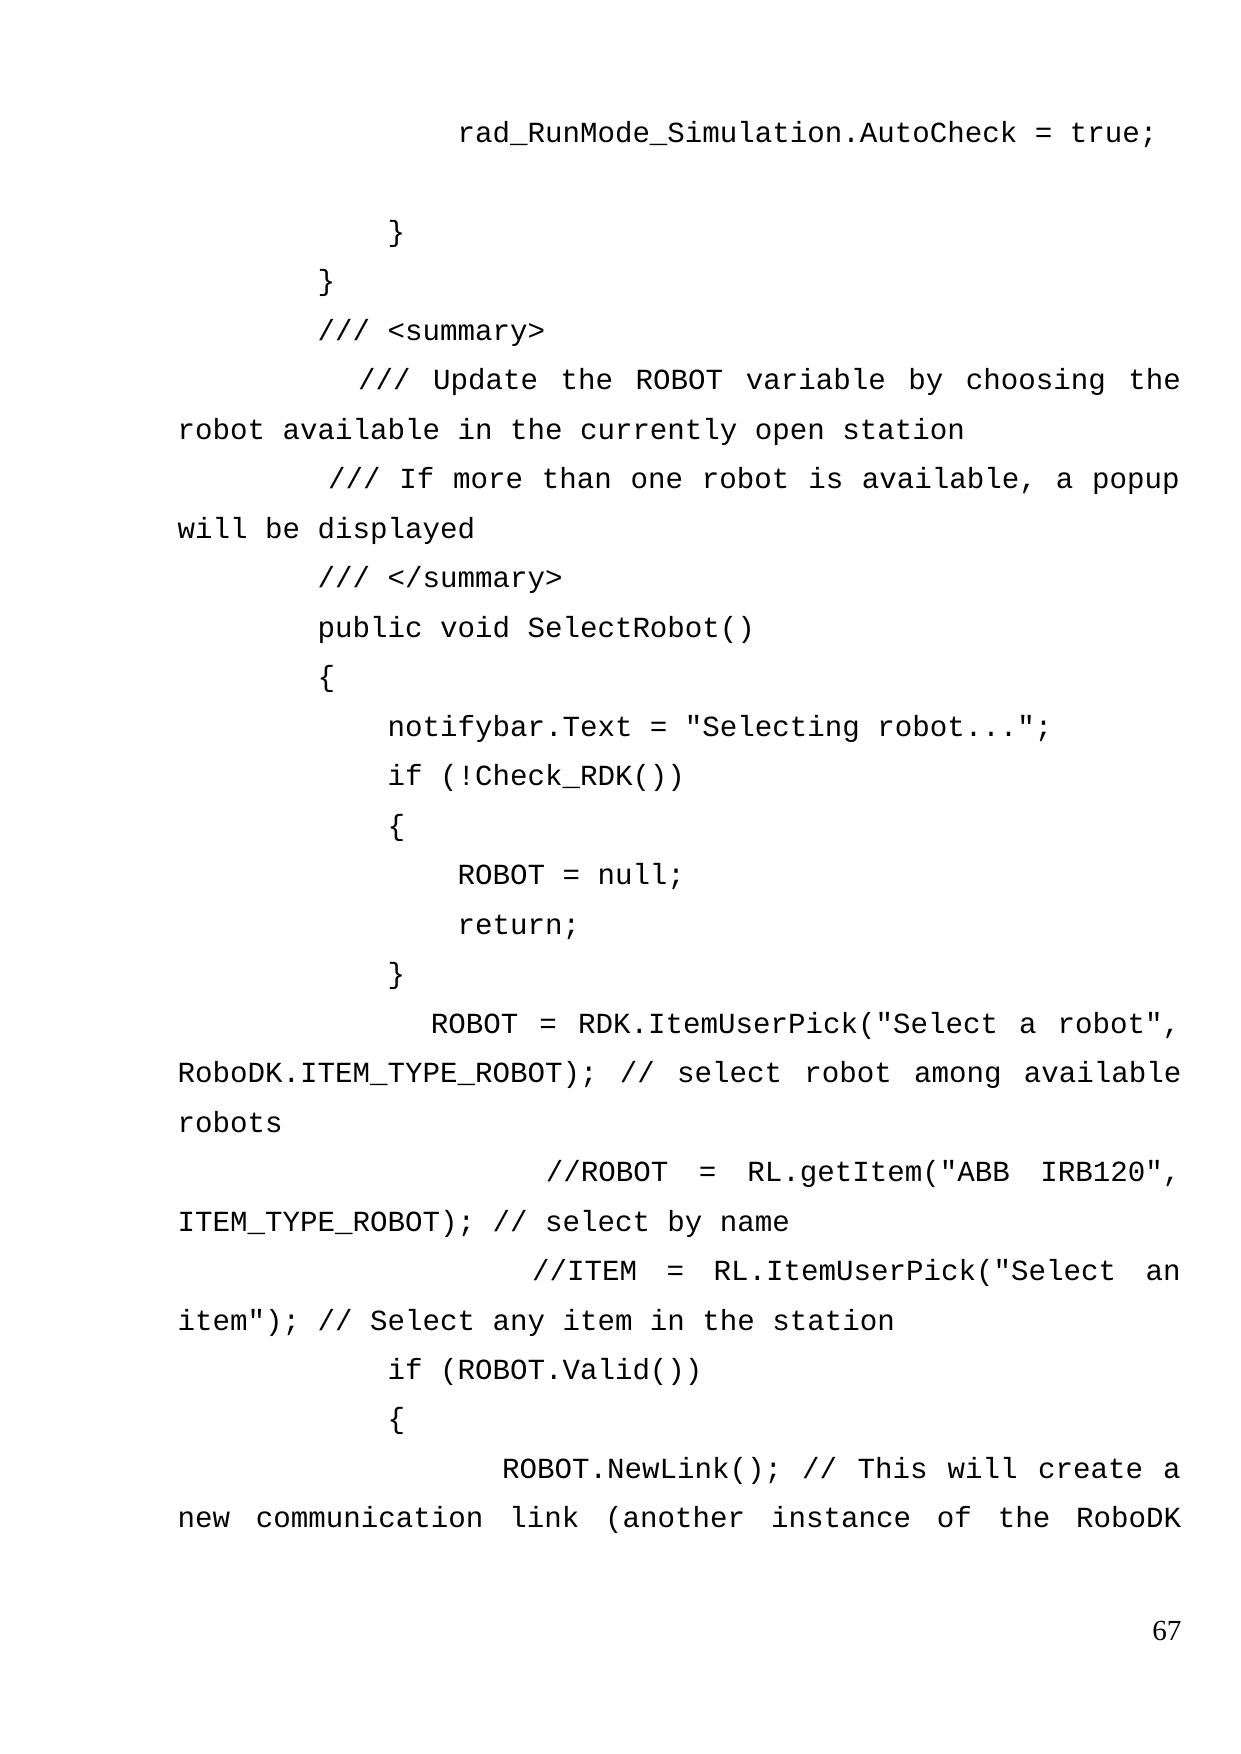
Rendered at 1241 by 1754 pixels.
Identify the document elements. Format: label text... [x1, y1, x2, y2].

text return; [177, 910, 1181, 943]
text { [177, 1404, 1181, 1438]
text //ITEM = RL.ItemUserPick("Select an item"); // Select any item in the station [177, 1256, 1181, 1339]
text /// If more than one robot is available, a popup will be displayed [177, 464, 1181, 547]
text { [177, 811, 1181, 844]
text /// <summary> [177, 316, 1181, 349]
text if (!Check_RDK()) [177, 761, 1181, 794]
text public void SelectRobot() [177, 613, 1181, 646]
text //ROBOT = RL.getItem("ABB IRB120", ITEM_TYPE_ROBOT); // select by name [177, 1157, 1181, 1240]
text } [177, 959, 1181, 992]
text /// </summary> [177, 563, 1181, 596]
text if (ROBOT.Valid()) [177, 1355, 1181, 1388]
text /// Update the ROBOT variable by choosing the robot available in the currently open station [177, 366, 1181, 448]
text } [177, 217, 1181, 250]
text rad_RunMode_Simulation.AutoCheck = true; [177, 118, 1181, 151]
text ROBOT = RDK.ItemUserPick("Select a robot", RoboDK.ITEM_TYPE_ROBOT); // select robot among available robots [177, 1009, 1181, 1141]
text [177, 1454, 1181, 1537]
text { [177, 662, 1181, 695]
text ROBOT = null; [177, 860, 1181, 893]
text notifybar.Text = "Selecting robot..."; [177, 712, 1181, 745]
text } [177, 267, 1181, 299]
